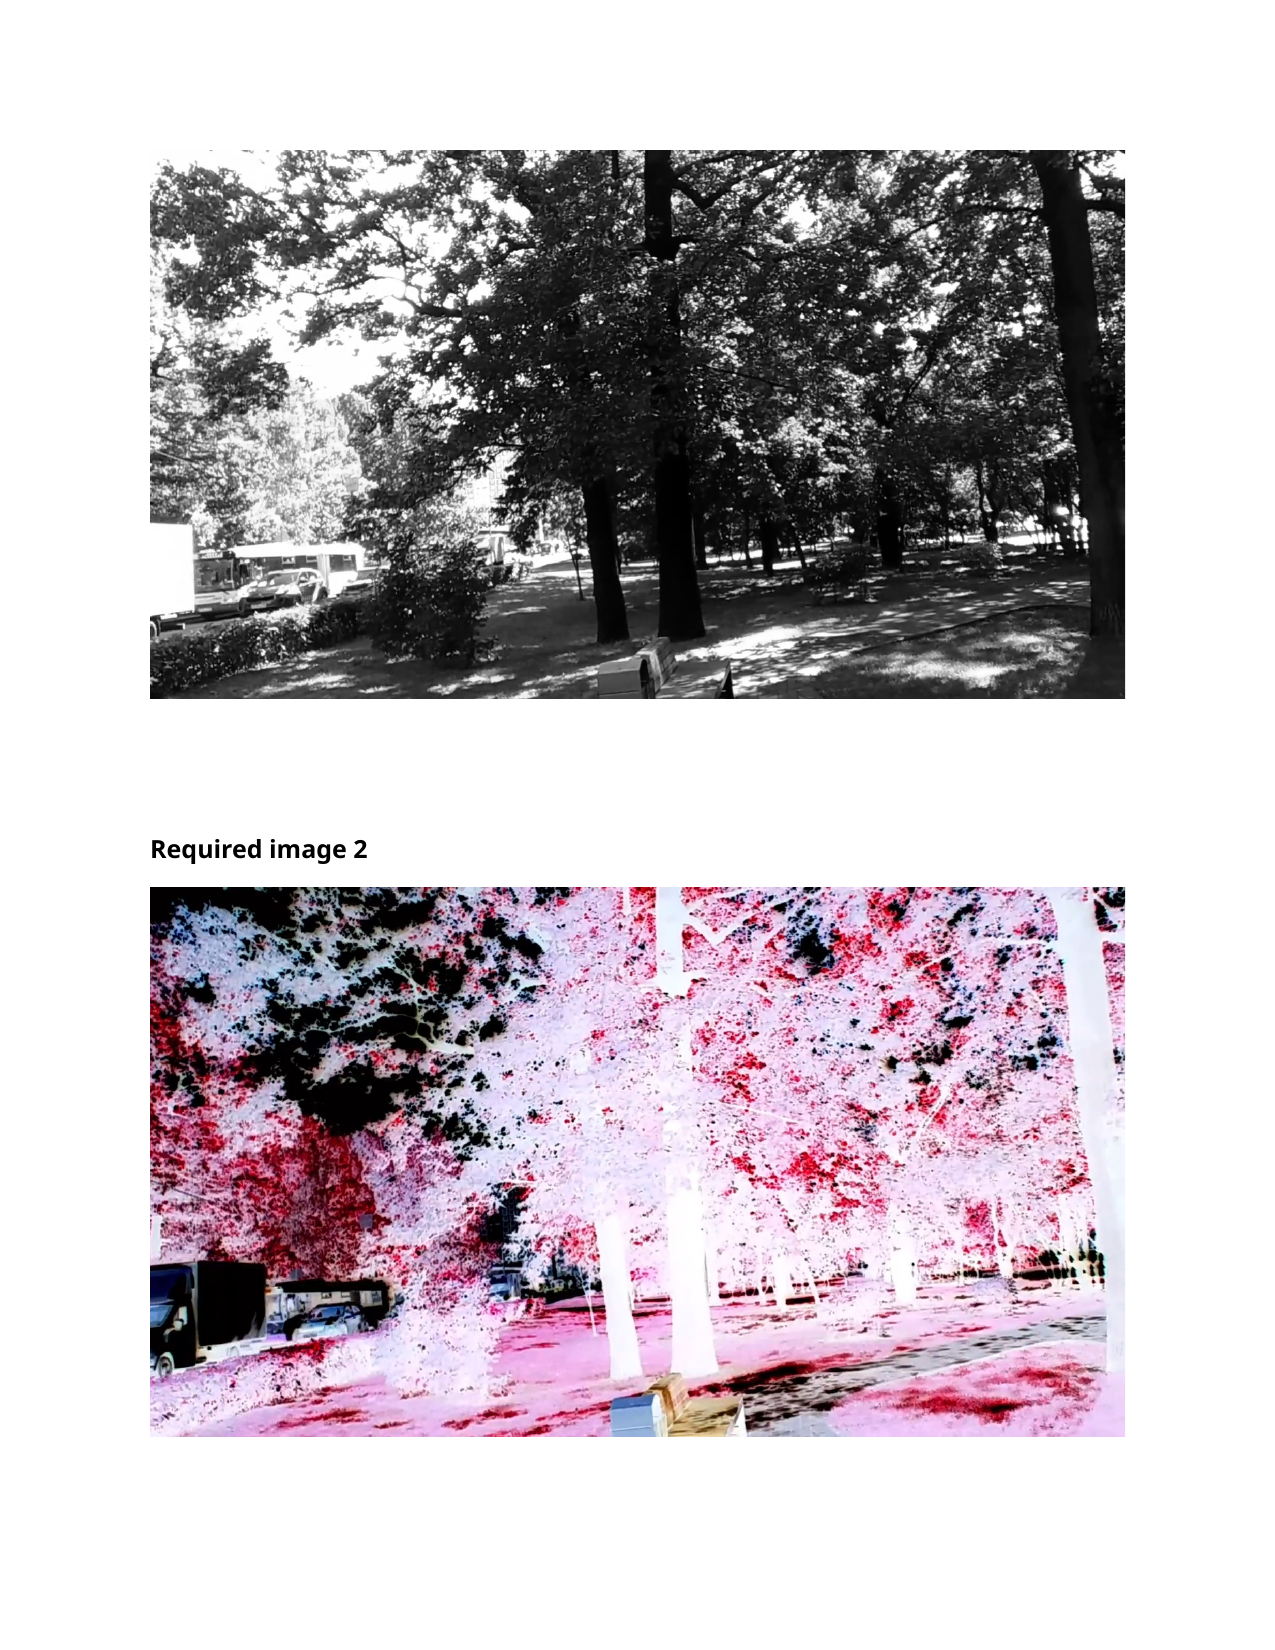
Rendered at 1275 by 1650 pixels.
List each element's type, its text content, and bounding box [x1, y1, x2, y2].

text Required image 2 [150, 832, 1125, 866]
picture [150, 887, 1125, 1437]
picture [150, 150, 1125, 699]
